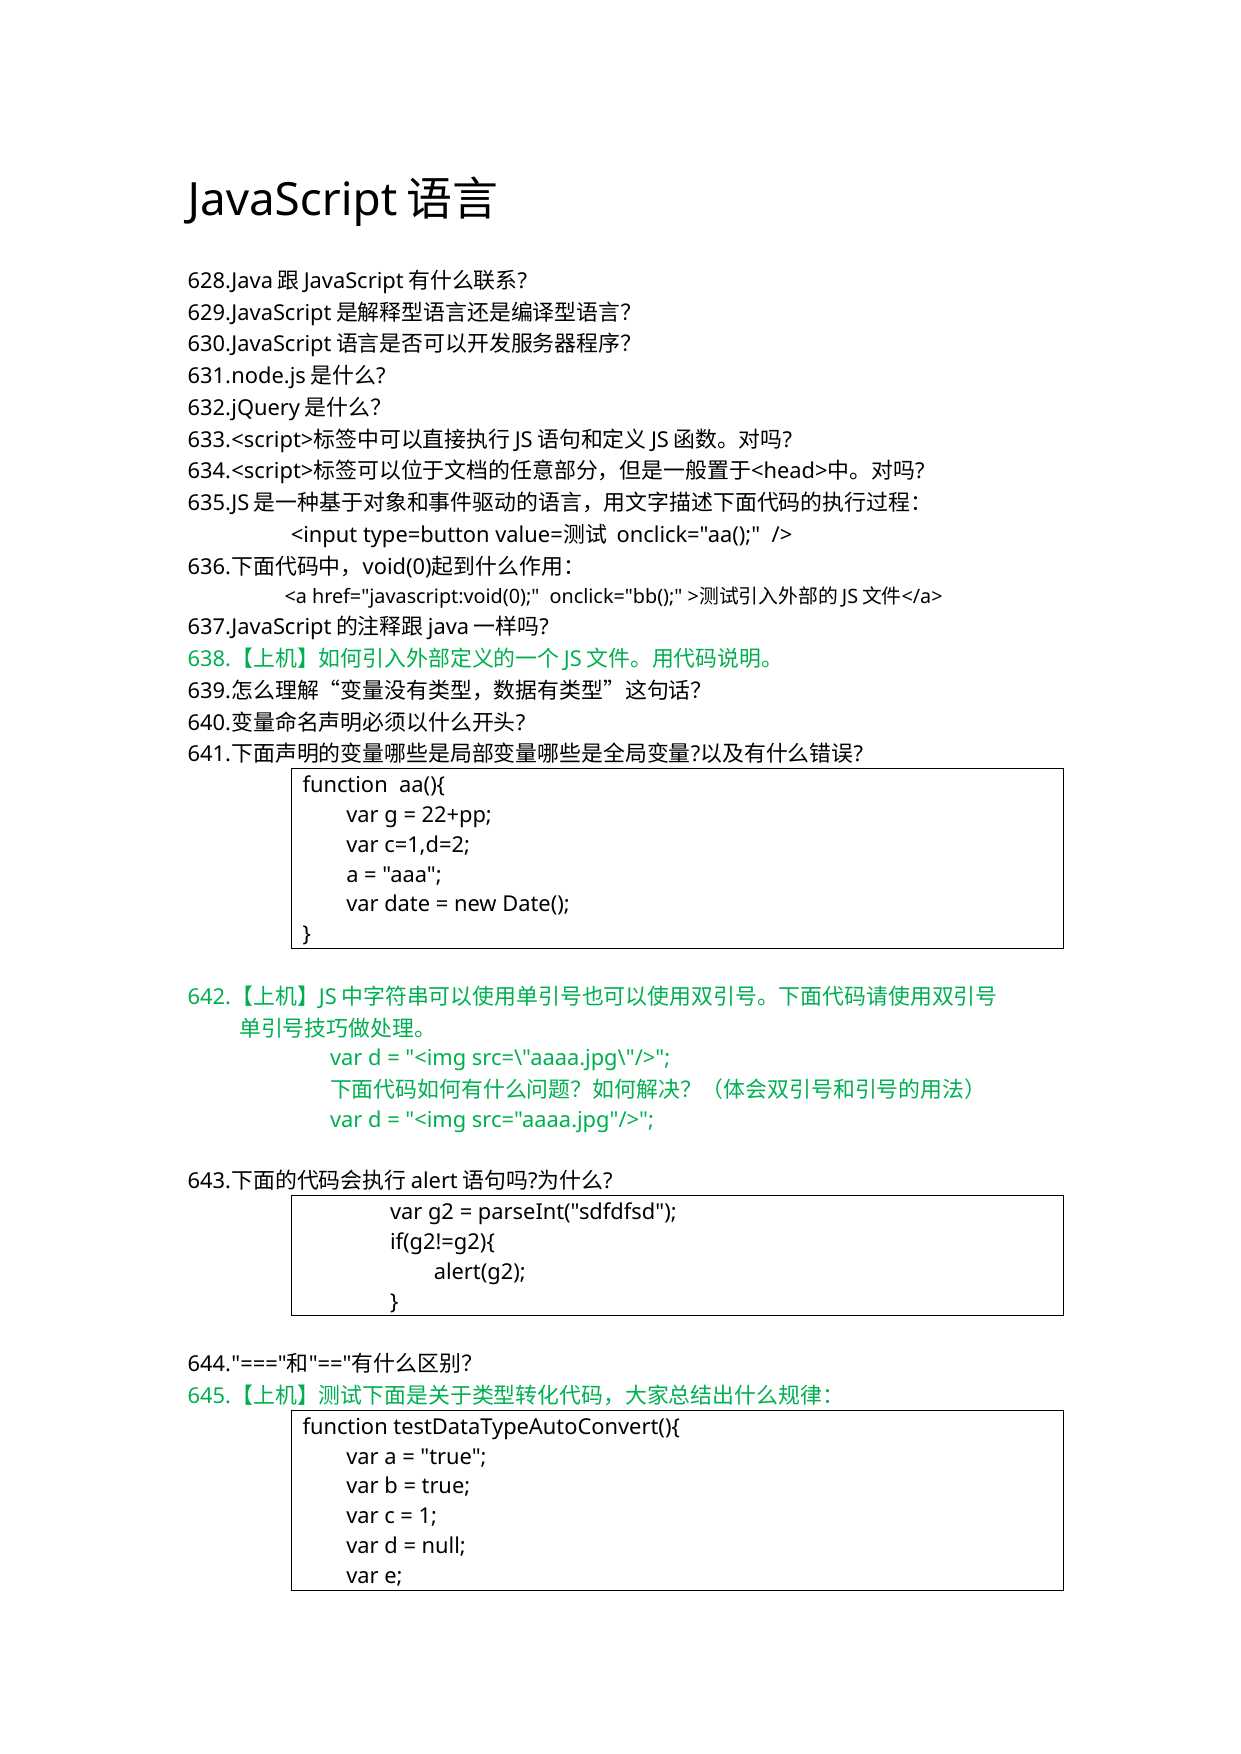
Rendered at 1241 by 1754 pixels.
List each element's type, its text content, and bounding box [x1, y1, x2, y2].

list 【上机】测试下面是关于类型转化代码，大家总结出什么规律： [187, 1378, 1053, 1410]
text var d = "<img src=\"aaaa.jpg\"/>"; [187, 1042, 1053, 1072]
text <a href="javascript:void(0);" onclick="bb();" >测试引入外部的JS文件</a> [225, 581, 1053, 609]
subtitle JavaScript语言 [187, 162, 1053, 228]
list jQuery是什么？ [187, 390, 1053, 422]
table_header var g2 = parseInt("sdfdfsd"); if(g2!=g2){ alert(g2); } [292, 1196, 1063, 1315]
text var d = "<img src="aaaa.jpg"/>"; [187, 1104, 1053, 1134]
list <script>标签中可以直接执行JS语句和定义JS函数。对吗? [187, 422, 1053, 453]
text 下面代码如何有什么问题？如何解决？（体会双引号和引号的用法） [187, 1072, 1053, 1104]
list node.js是什么? [187, 358, 1053, 390]
list Java跟JavaScript有什么联系? [187, 263, 1053, 295]
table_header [292, 1411, 1063, 1589]
list 变量命名声明必须以什么开头? [187, 705, 1053, 736]
list "==="和"=="有什么区别？ [187, 1346, 1053, 1378]
table_header function aa(){ var g = 22+pp; var c=1,d=2; a = "aaa"; var date = new Date(); } [292, 769, 1063, 948]
text <input type=button value=测试 onclick="aa();" /> [225, 517, 1053, 549]
list 下面声明的变量哪些是局部变量哪些是全局变量?以及有什么错误? [187, 736, 1053, 768]
list 【上机】JS中字符串可以使用单引号也可以使用双引号。下面代码请使用双引号 单引号技巧做处理。 [187, 979, 1053, 1042]
list JS是一种基于对象和事件驱动的语言，用文字描述下面代码的执行过程： [187, 485, 1053, 517]
list JavaScript语言是否可以开发服务器程序？ [187, 326, 1053, 358]
list <script>标签可以位于文档的任意部分，但是一般置于<head>中。对吗? [187, 453, 1053, 485]
list 下面的代码会执行alert语句吗?为什么? [187, 1163, 1053, 1195]
list 下面代码中，void(0)起到什么作用： [187, 549, 1053, 581]
list 怎么理解“变量没有类型，数据有类型”这句话？ [187, 673, 1053, 705]
list JavaScript的注释跟java一样吗? [187, 609, 1053, 641]
list 【上机】如何引入外部定义的一个JS文件。用代码说明。 [187, 641, 1053, 673]
list JavaScript是解释型语言还是编译型语言？ [187, 295, 1053, 326]
